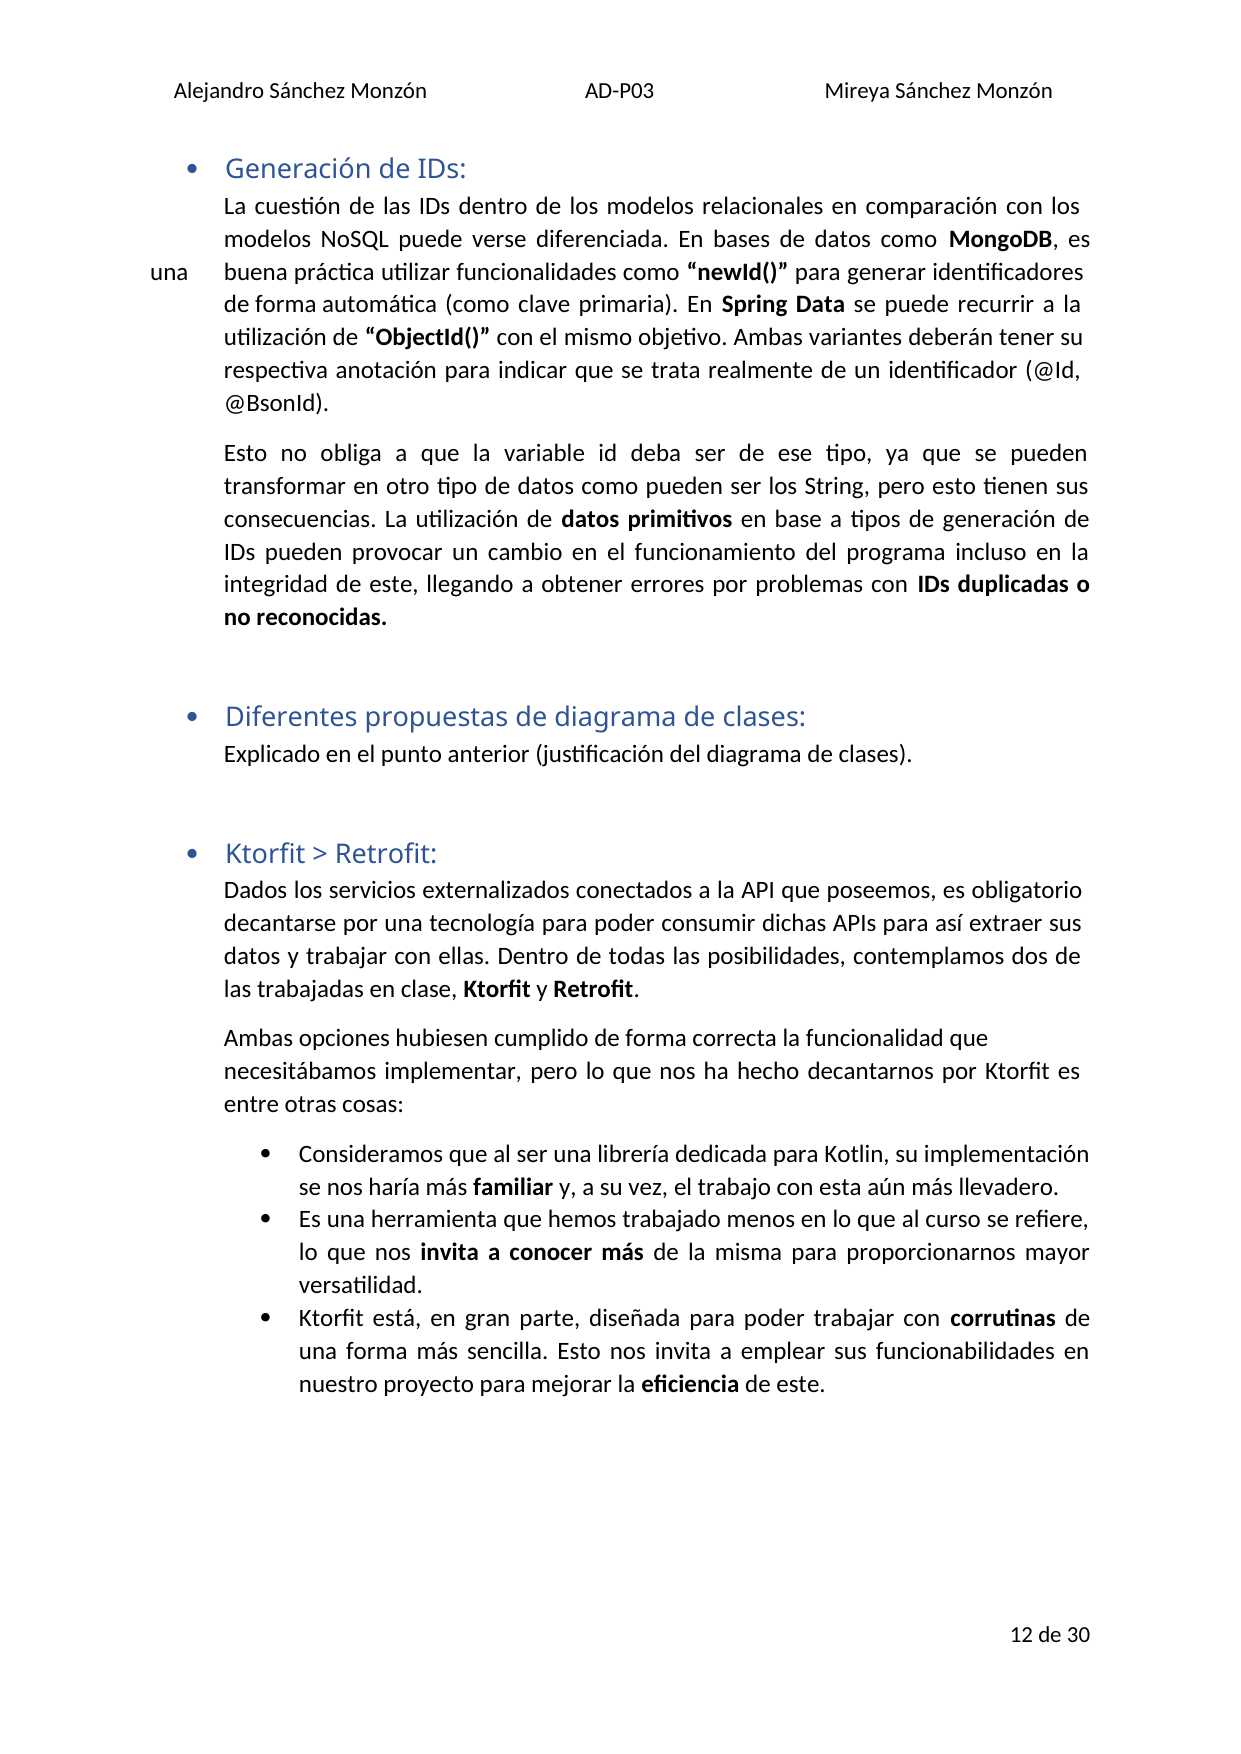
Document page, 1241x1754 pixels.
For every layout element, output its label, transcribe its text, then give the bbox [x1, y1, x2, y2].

text Ambas opciones hubiesen cumplido de forma correcta la funcionalidad que necesitábamos implementar, pero lo que nos ha hecho decantarnos por Ktorfit es entre otras cosas: [150, 1022, 1090, 1119]
text La cuestión de las IDs dentro de los modelos relacionales en comparación con los modelos NoSQL puede verse diferenciada. En bases de datos como MongoDB, es una buena práctica utilizar funcionalidades como “newId()” para generar identificadores de forma automática (como clave primaria). En Spring Data se puede recurrir a la utilización de “ObjectId()” con el mismo objetivo. Ambas variantes deberán tener su respectiva anotación para indicar que se trata realmente de un identificador (@Id, @BsonId). [150, 190, 1090, 418]
text Explicado en el punto anterior (justificación del diagrama de clases). [150, 738, 1090, 768]
subtitle Ktorfit > Retrofit: [187, 834, 1090, 871]
subtitle Diferentes propuestas de diagrama de clases: [187, 698, 1090, 735]
list Ktorfit está, en gran parte, diseñada para poder trabajar con corrutinas de una forma más sencilla. Esto nos invita a emplear sus funcionabilidades en nuestro proyecto para mejorar la eficiencia de este. [261, 1302, 1090, 1399]
text Dados los servicios externalizados conectados a la API que poseemos, es obligatorio decantarse por una tecnología para poder consumir dichas APIs para así extraer sus datos y trabajar con ellas. Dentro de todas las posibilidades, contemplamos dos de las trabajadas en clase, Ktorfit y Retrofit. [150, 874, 1090, 1003]
text Esto no obliga a que la variable id deba ser de ese tipo, ya que se pueden transformar en otro tipo de datos como pueden ser los String, pero esto tienen sus consecuencias. La utilización de datos primitivos en base a tipos de generación de IDs pueden provocar un cambio en el funcionamiento del programa incluso en la integridad de este, llegando a obtener errores por problemas con IDs duplicadas o no reconocidas. [224, 437, 1090, 632]
subtitle Generación de IDs: [187, 150, 1090, 187]
list Consideramos que al ser una librería dedicada para Kotlin, su implementación se nos haría más familiar y, a su vez, el trabajo con esta aún más llevadero. [261, 1138, 1090, 1201]
list Es una herramienta que hemos trabajado menos en lo que al curso se refiere, lo que nos invita a conocer más de la misma para proporcionarnos mayor versatilidad. [261, 1203, 1090, 1300]
